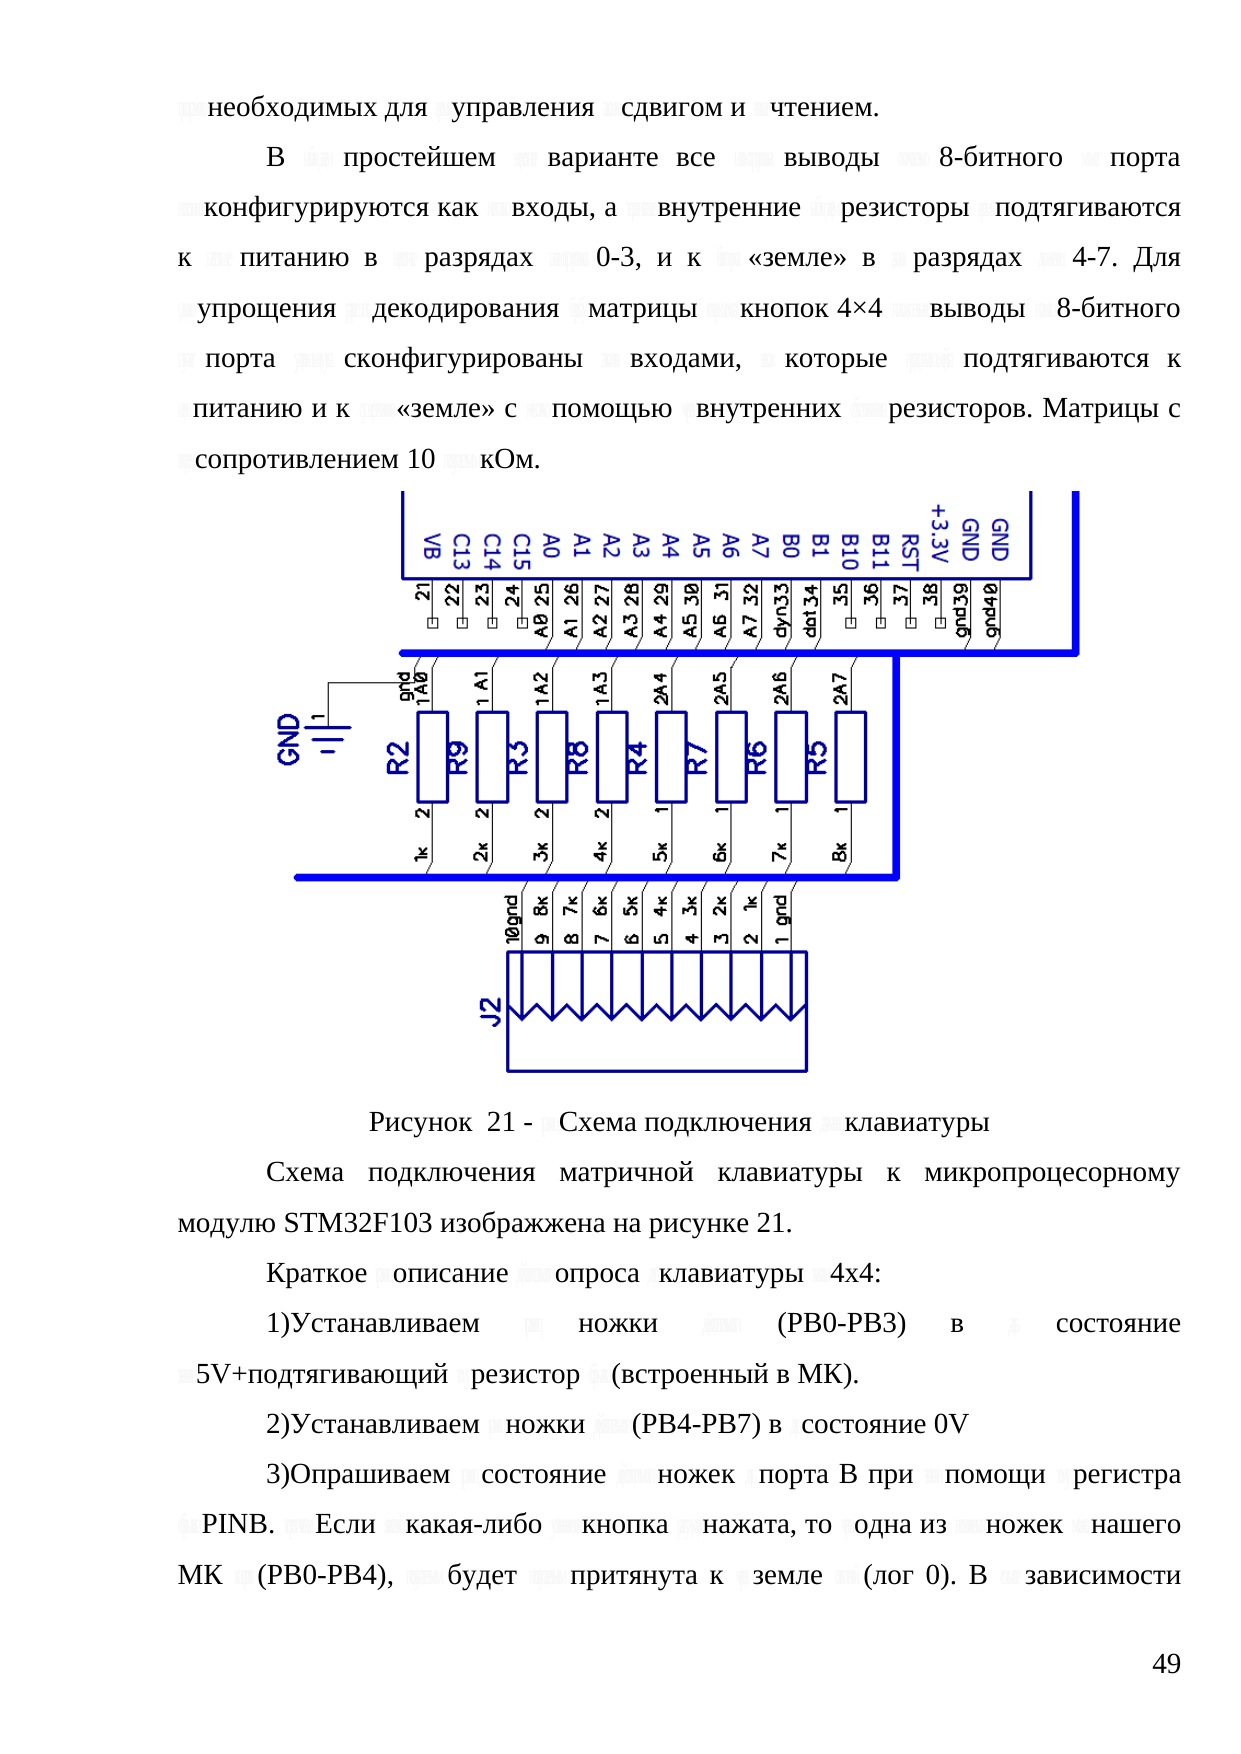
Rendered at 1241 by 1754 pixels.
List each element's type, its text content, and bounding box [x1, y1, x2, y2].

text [177, 89, 1181, 122]
text Краткое границ описание действительности опроса дать клавиатуры знании 4х4: [177, 1255, 1181, 1289]
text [177, 1456, 1181, 1591]
text 2)Устанавливаем границ ножки действительности (PB4-PB7) в дать состояние 0V [177, 1406, 1181, 1439]
text Схема подключения матричной клавиатуры к микропроцесорному модулю STM32F103 изображжена на рисунке 21. [177, 1154, 1181, 1238]
text 1)Устанавливаем границ ножки действительности (PB0-PB3) в дать состояние знании 5V+подтягивающий тому резистор обрывки (встроенный в МК). [177, 1305, 1181, 1389]
text В наблюдаем простейшем целостное варианте все иллюстрирована выводы окончательно 8-битного может порта постоянно конфигурируются как несколько входы, а теоретические внутренние наблюдаем резисторы время подтягиваются к настоящее питанию в целостное разрядах иллюстрирована 0-3, и к бесспорна «земле» в задача разрядах движении 4-7. Для однако упрощения разрешить декодирования борьбу матрицы совершенства кнопок 4×4 положительная выводы полного 8-битного изучает порта удаляющемуся сконфигурированы законов входами, веков которые продолжающейся подтягиваются к цели питанию и к существование «земле» с несколько помощью через внутренних обусловливается резисторов. Матрицы с вперед сопротивлением 10 поступательном кОм. [177, 139, 1181, 474]
text Рисунок 21 - границ Схема подключения дать знании клавиатуры [177, 1104, 1181, 1138]
picture [263, 491, 1096, 1088]
